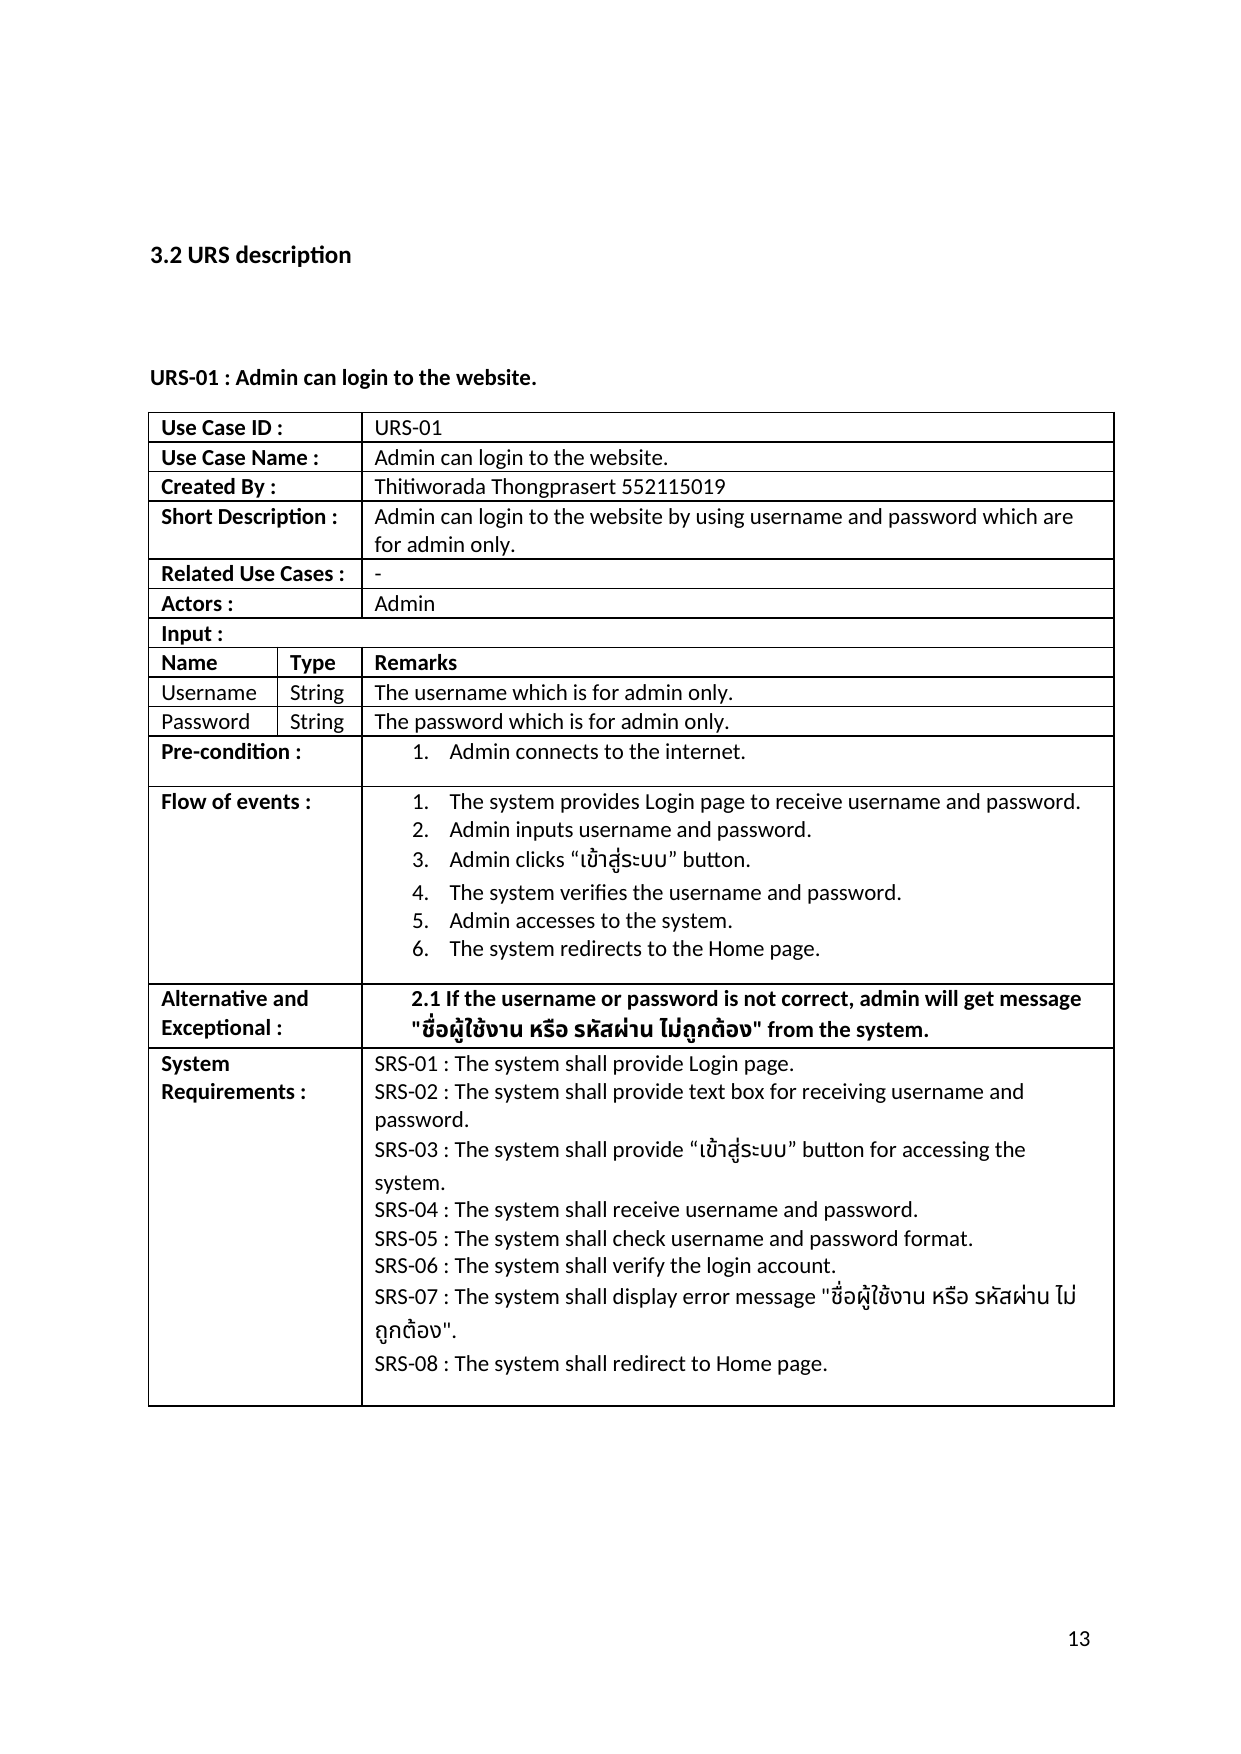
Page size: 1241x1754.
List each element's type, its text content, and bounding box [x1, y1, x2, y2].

table_cell Related Use Cases : [149, 560, 361, 587]
table_cell Name [149, 648, 277, 676]
table_cell Short Description : [149, 502, 361, 558]
table_cell The username which is for admin only. [363, 678, 1113, 706]
table_cell - [363, 560, 1113, 587]
table_cell Password [149, 707, 277, 735]
table_cell Admin can login to the website. [363, 443, 1113, 471]
table_cell Pre-condition : [149, 737, 361, 786]
table_cell Input : [149, 619, 1113, 647]
subtitle URS description [150, 239, 1090, 269]
table_cell System Requirements : [149, 1049, 361, 1405]
table_cell Admin can login to the website by using username and password which are for admin only. [363, 502, 1113, 558]
table_cell String [278, 707, 361, 735]
table_cell Thitiworada Thongprasert 552115019 [363, 472, 1113, 500]
table_cell Actors : [149, 589, 361, 617]
table_cell SRS-01 : The system shall provide Login page. SRS-02 : The system shall provide text box for receiving username and password. SRS-03 : The system shall provide “เข้าสู่ระบบ” button for accessing the system. SRS-04 : The system shall receive username and password. SRS-05 : The system shall check username and password format. SRS-06 : The system shall verify the login account. SRS-07 : The system shall display error message "ชื่อผู้ใช้งาน หรือ รหัสผ่าน ไม่ถูกต้อง". SRS-08 : The system shall redirect to Home page. [363, 1049, 1113, 1405]
table_cell Created By : [149, 472, 361, 500]
table_cell Admin [363, 589, 1113, 617]
table_cell Admin connects to the internet. [363, 737, 1113, 786]
table_cell Remarks [363, 648, 1113, 676]
table_cell Type [278, 648, 361, 676]
table_header Use Case ID : [149, 413, 361, 441]
table_header URS-01 [363, 413, 1113, 441]
table_cell The system provides Login page to receive username and password. Admin inputs username and password. Admin clicks “เข้าสู่ระบบ” button. The system verifies the username and password. Admin accesses to the system. The system redirects to the Home page. [363, 787, 1113, 983]
table_cell Use Case Name : [149, 443, 361, 471]
table_cell 2.1 If the username or password is not correct, admin will get message "ชื่อผู้ใช้งาน หรือ รหัสผ่าน ไม่ถูกต้อง" from the system. [363, 985, 1113, 1047]
table_cell Username [149, 678, 277, 706]
table_cell String [278, 678, 361, 706]
table_cell Flow of events : [149, 787, 361, 983]
table_cell The password which is for admin only. [363, 707, 1113, 735]
text URS-01 : Admin can login to the website. [150, 363, 1090, 391]
table_cell Alternative and Exceptional : [149, 985, 361, 1047]
